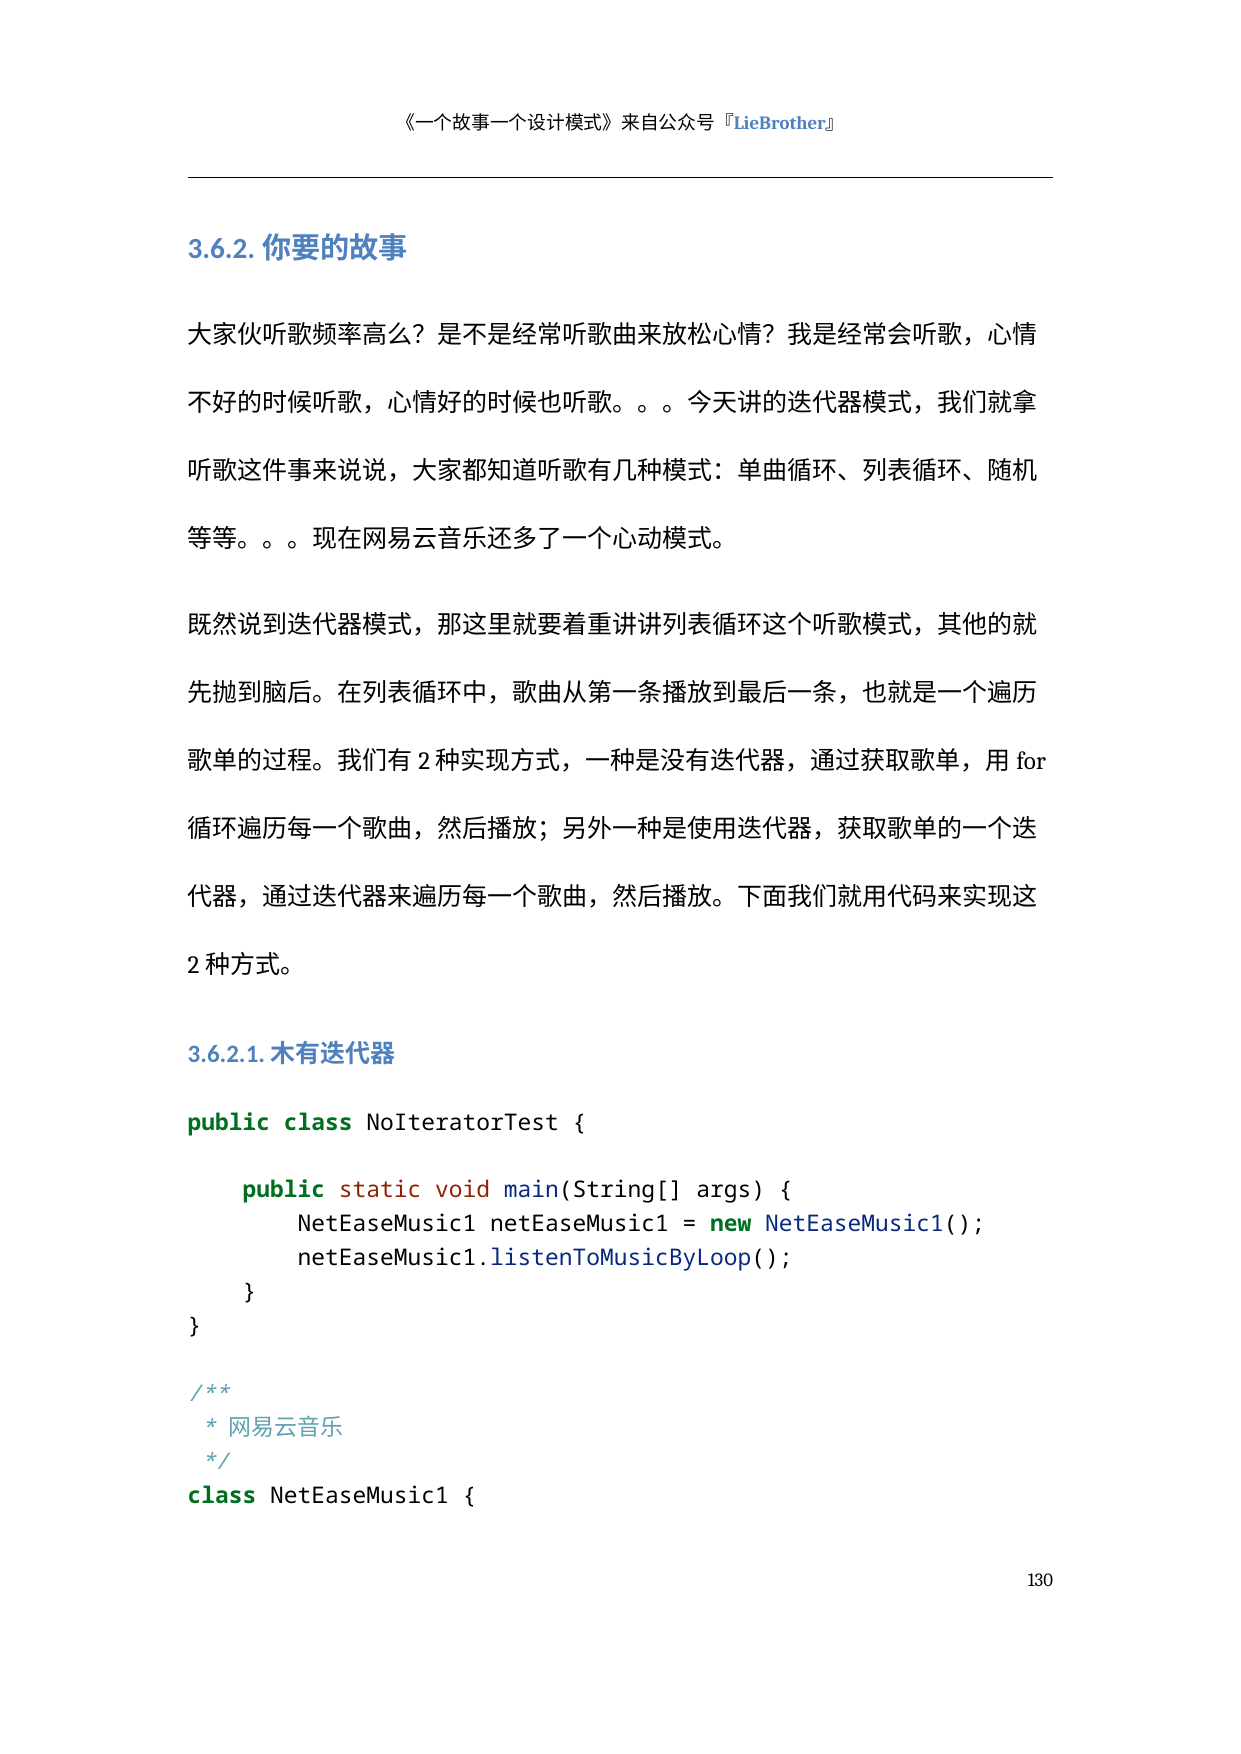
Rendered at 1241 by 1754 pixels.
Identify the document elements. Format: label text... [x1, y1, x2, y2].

text 既然说到迭代器模式，那这里就要着重讲讲列表循环这个听歌模式，其他的就先抛到脑后。在列表循环中，歌曲从第一条播放到最后一条，也就是一个遍历歌单的过程。我们有 2 种实现方式，一种是没有迭代器，通过获取歌单，用 for 循环遍历每一个歌曲，然后播放；另外一种是使用迭代器，获取歌单的一个迭代器，通过迭代器来遍历每一个歌曲，然后播放。下面我们就用代码来实现这 2 种方式。 [187, 589, 1053, 997]
subtitle 3.6.2. 你要的故事 [187, 212, 1053, 280]
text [187, 1104, 1053, 1512]
text 大家伙听歌频率高么？是不是经常听歌曲来放松心情？我是经常会听歌，心情不好的时候听歌，心情好的时候也听歌。。。今天讲的迭代器模式，我们就拿听歌这件事来说说，大家都知道听歌有几种模式：单曲循环、列表循环、随机等等。。。现在网易云音乐还多了一个心动模式。 [187, 299, 1053, 570]
subtitle 3.6.2.1. 木有迭代器 [187, 1017, 1053, 1085]
